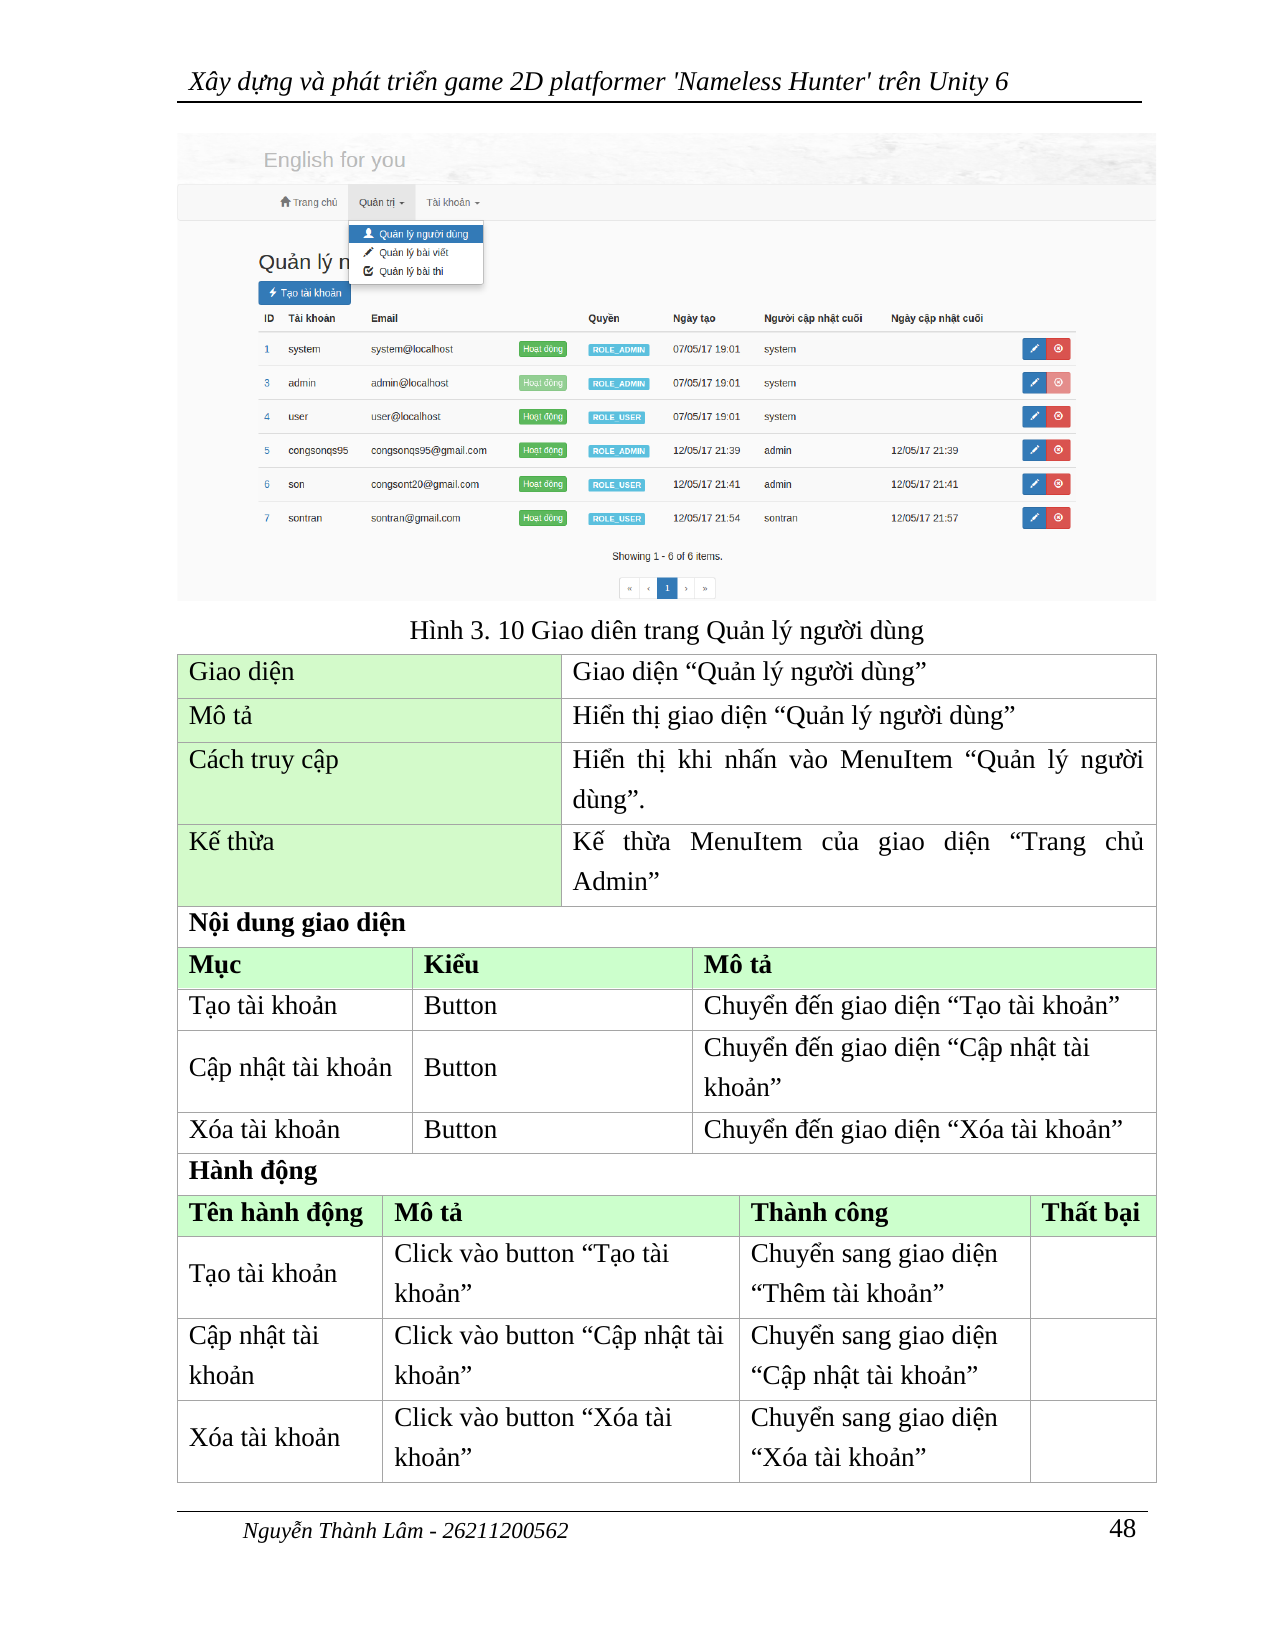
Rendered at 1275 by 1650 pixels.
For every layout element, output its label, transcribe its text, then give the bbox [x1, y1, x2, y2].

table_cell Click vào button “Cập nhật tài khoản” [383, 1319, 739, 1400]
table_cell Xóa tài khoản [178, 1401, 382, 1482]
table_cell Chuyển đến giao diện “Tạo tài khoản” [693, 990, 1156, 1030]
table_cell Click vào button “Tạo tài khoản” [383, 1237, 739, 1318]
table_cell Click vào button “Xóa tài khoản” [383, 1401, 739, 1482]
table_cell Mô tả [178, 699, 561, 742]
table_cell [1031, 1237, 1156, 1318]
table_cell Button [413, 1031, 692, 1112]
table_cell Chuyển đến giao diện “Xóa tài khoản” [693, 1113, 1156, 1153]
table_cell Button [413, 1113, 692, 1153]
table_cell [1031, 1319, 1156, 1400]
table_cell Mô tả [383, 1196, 739, 1236]
table_cell Thất bại [1031, 1196, 1156, 1236]
table_cell Tạo tài khoản [178, 990, 412, 1030]
table_cell Cập nhật tài khoản [178, 1319, 382, 1400]
table_cell Kiểu [413, 948, 692, 988]
table_cell Button [413, 990, 692, 1030]
text Hình 3. 10 Giao diên trang Quản lý người dùng [177, 614, 1156, 645]
table_cell Tên hành động [178, 1196, 382, 1236]
table_cell Hành động [178, 1154, 1156, 1195]
table_cell Nội dung giao diện [178, 907, 1156, 947]
table_cell Hiển thị giao diện “Quản lý người dùng” [562, 699, 1156, 742]
table_cell Cập nhật tài khoản [178, 1031, 412, 1112]
table_cell Mô tả [693, 948, 1156, 988]
table_cell Mục [178, 948, 412, 988]
table_cell Chuyển sang giao diện “Xóa tài khoản” [740, 1401, 1030, 1482]
table_header Giao diện [178, 655, 561, 698]
table_cell Chuyển sang giao diện “Cập nhật tài khoản” [740, 1319, 1030, 1400]
table_cell Kế thừa MenuItem của giao diện “Trang chủ Admin” [562, 825, 1156, 906]
table_header Giao diện “Quản lý người dùng” [562, 655, 1156, 698]
picture [177, 133, 1157, 601]
table_cell Thành công [740, 1196, 1030, 1236]
table_cell Tạo tài khoản [178, 1237, 382, 1318]
table_cell [1031, 1401, 1156, 1482]
table_cell Chuyển đến giao diện “Cập nhật tài khoản” [693, 1031, 1156, 1112]
table_cell Kế thừa [178, 825, 561, 906]
table_cell Cách truy cập [178, 743, 561, 824]
table_cell Chuyển sang giao diện “Thêm tài khoản” [740, 1237, 1030, 1318]
table_cell Xóa tài khoản [178, 1113, 412, 1153]
table_cell Hiển thị khi nhấn vào MenuItem “Quản lý người dùng”. [562, 743, 1156, 824]
